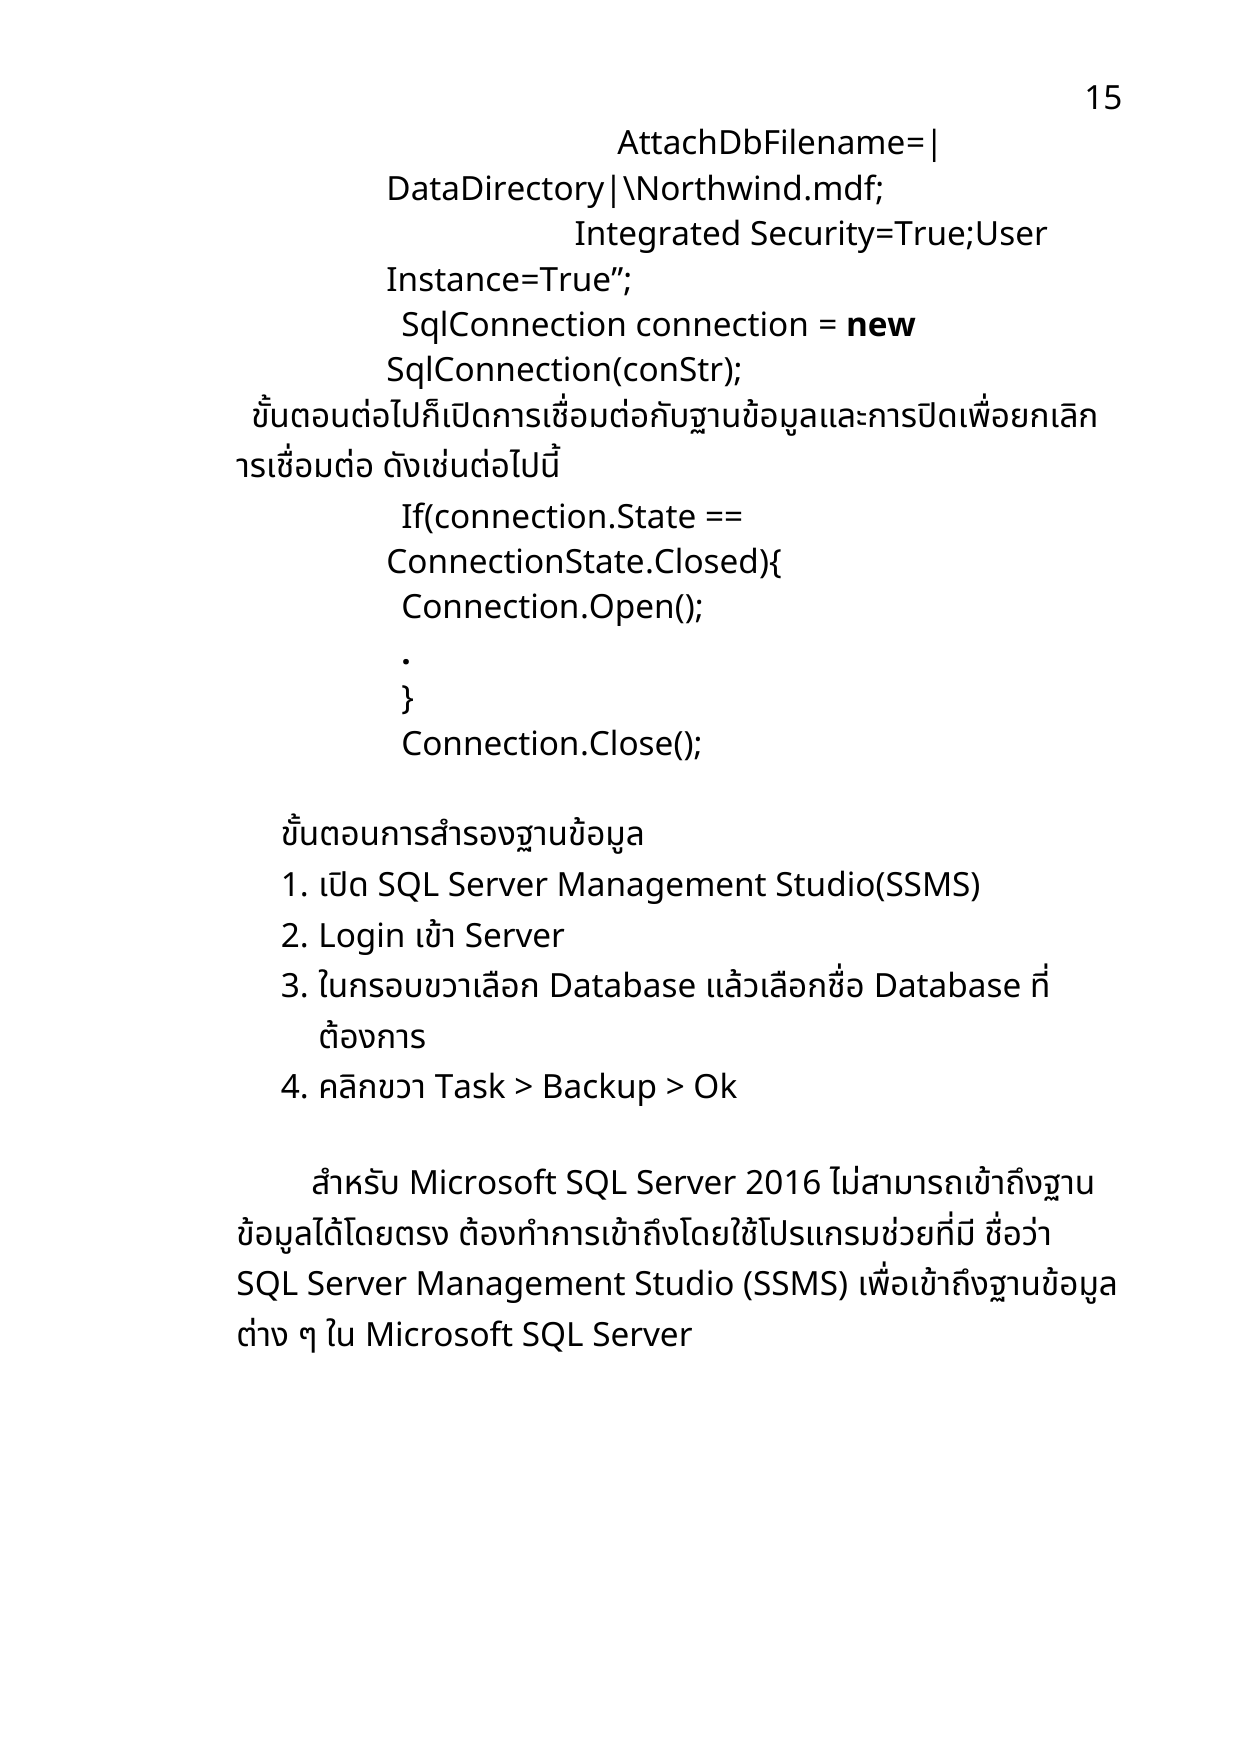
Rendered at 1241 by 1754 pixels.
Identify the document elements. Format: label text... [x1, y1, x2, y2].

text AttachDbFilename=|DataDirectory|\Northwind.mdf; [386, 119, 1122, 210]
list Login เข้า Server [281, 911, 1122, 962]
text If(connection.State == ConnectionState.Closed){ [386, 492, 1122, 583]
text สำหรับ Microsoft SQL Server 2016 ไม่สามารถเข้าถึงฐานข้อมูลได้โดยตรง ต้องทำการเข้าถึงโดยใช้โปรแกรมช่วยที่มี ชื่อว่า SQL Server Management Studio (SSMS) เพื่อเข้าถึงฐานข้อมูลต่าง ๆ ใน Microsoft SQL Server [236, 1159, 1122, 1361]
text ขั้นตอนต่อไปก็เปิดการเชื่อมต่อกับฐานข้อมูลและการปิดเพื่อยกเลิการเชื่อมต่อ ดังเช่นต่อไปนี้ [236, 392, 1122, 492]
list เปิด SQL Server Management Studio(SSMS) [281, 861, 1122, 911]
text Connection.Open(); [386, 583, 1122, 629]
text Integrated Security=True;User Instance=True”; [386, 210, 1122, 301]
text . [386, 629, 1122, 674]
list ในกรอบขวาเลือก Database แล้วเลือกชื่อ Database ที่ต้องการ [281, 962, 1122, 1063]
text ขั้นตอนการสำรองฐานข้อมูล [266, 810, 1122, 861]
text SqlConnection connection = new SqlConnection(conStr); [386, 301, 1122, 392]
list คลิกขวา Task > Backup > Ok [281, 1063, 1122, 1114]
text } [386, 674, 1122, 719]
text Connection.Close(); [386, 719, 1122, 765]
